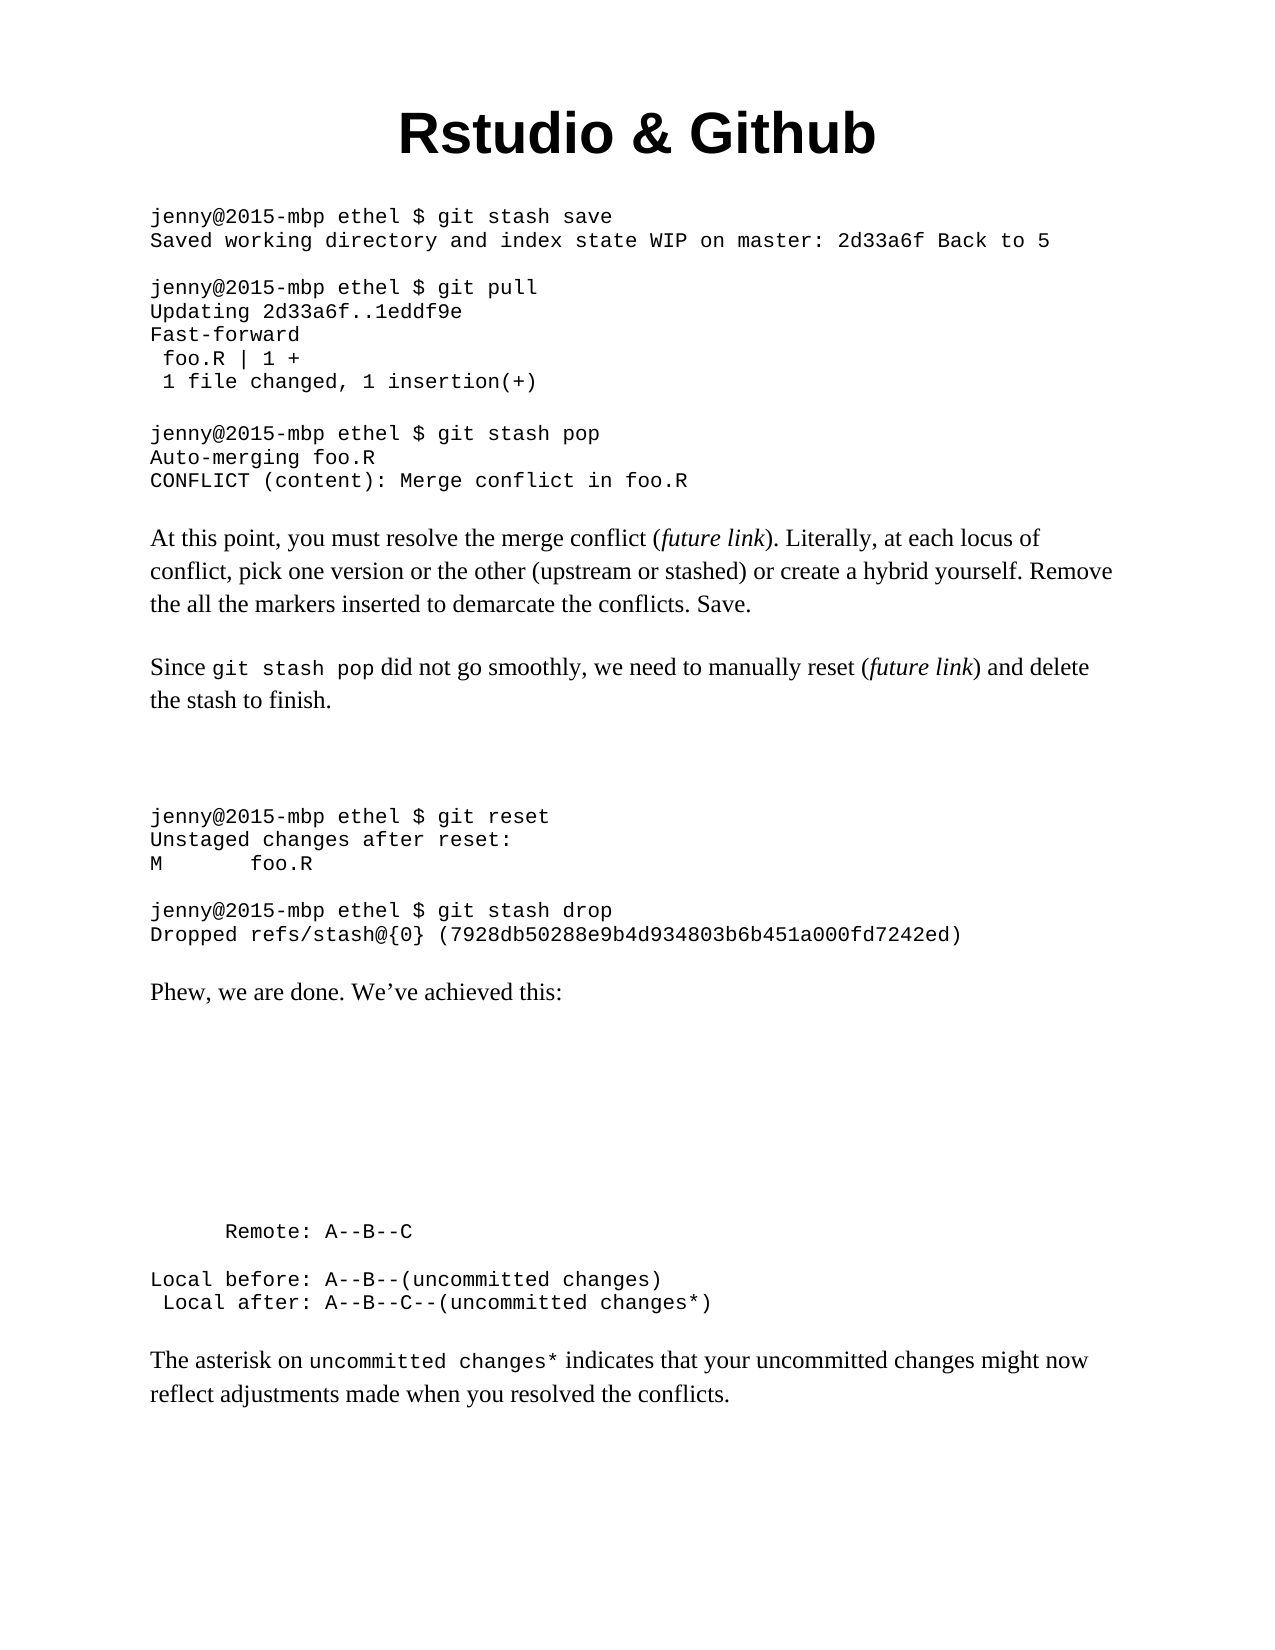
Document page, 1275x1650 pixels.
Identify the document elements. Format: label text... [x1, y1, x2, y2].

text Unstaged changes after reset: [150, 829, 1125, 853]
text jenny@2015-mbp ethel $ git reset [150, 806, 1125, 829]
text 1 file changed, 1 insertion(+) [150, 372, 1125, 395]
text Saved working directory and index state WIP on master: 2d33a6f Back to 5 [150, 230, 1125, 253]
text Fast-forward [150, 324, 1125, 348]
text Local after: A--B--C--(uncommitted changes*) [150, 1292, 1125, 1316]
text Local before: A--B--(uncommitted changes) [150, 1268, 1125, 1292]
text jenny@2015-mbp ethel $ git stash save [150, 206, 1125, 230]
text At this point, you must resolve the merge conflict (future link). Literally, at each locus of conflict, pick one version or the other (upstream or stashed) or create a hybrid yourself. Remove the all the markers inserted to demarcate the conflicts. Save. [150, 523, 1125, 618]
text The asterisk on uncommitted changes* indicates that your uncommitted changes might now reflect adjustments made when you resolved the conflicts. [150, 1345, 1125, 1408]
text Auto-merging foo.R [150, 447, 1125, 471]
text jenny@2015-mbp ethel $ git stash drop [150, 900, 1125, 924]
text Remote: A--B--C [150, 1221, 1125, 1245]
text jenny@2015-mbp ethel $ git pull [150, 277, 1125, 301]
text CONFLICT (content): Merge conflict in foo.R [150, 471, 1125, 494]
text Updating 2d33a6f..1eddf9e [150, 301, 1125, 324]
text Dropped refs/stash@{0} (7928db50288e9b4d934803b6b451a000fd7242ed) [150, 924, 1125, 947]
text M foo.R [150, 853, 1125, 877]
text foo.R | 1 + [150, 348, 1125, 372]
text Phew, we are done. We’ve achieved this: [150, 977, 1125, 1005]
text jenny@2015-mbp ethel $ git stash pop [150, 423, 1125, 447]
text Since git stash pop did not go smoothly, we need to manually reset (future link) and delete the stash to finish. [150, 652, 1125, 714]
